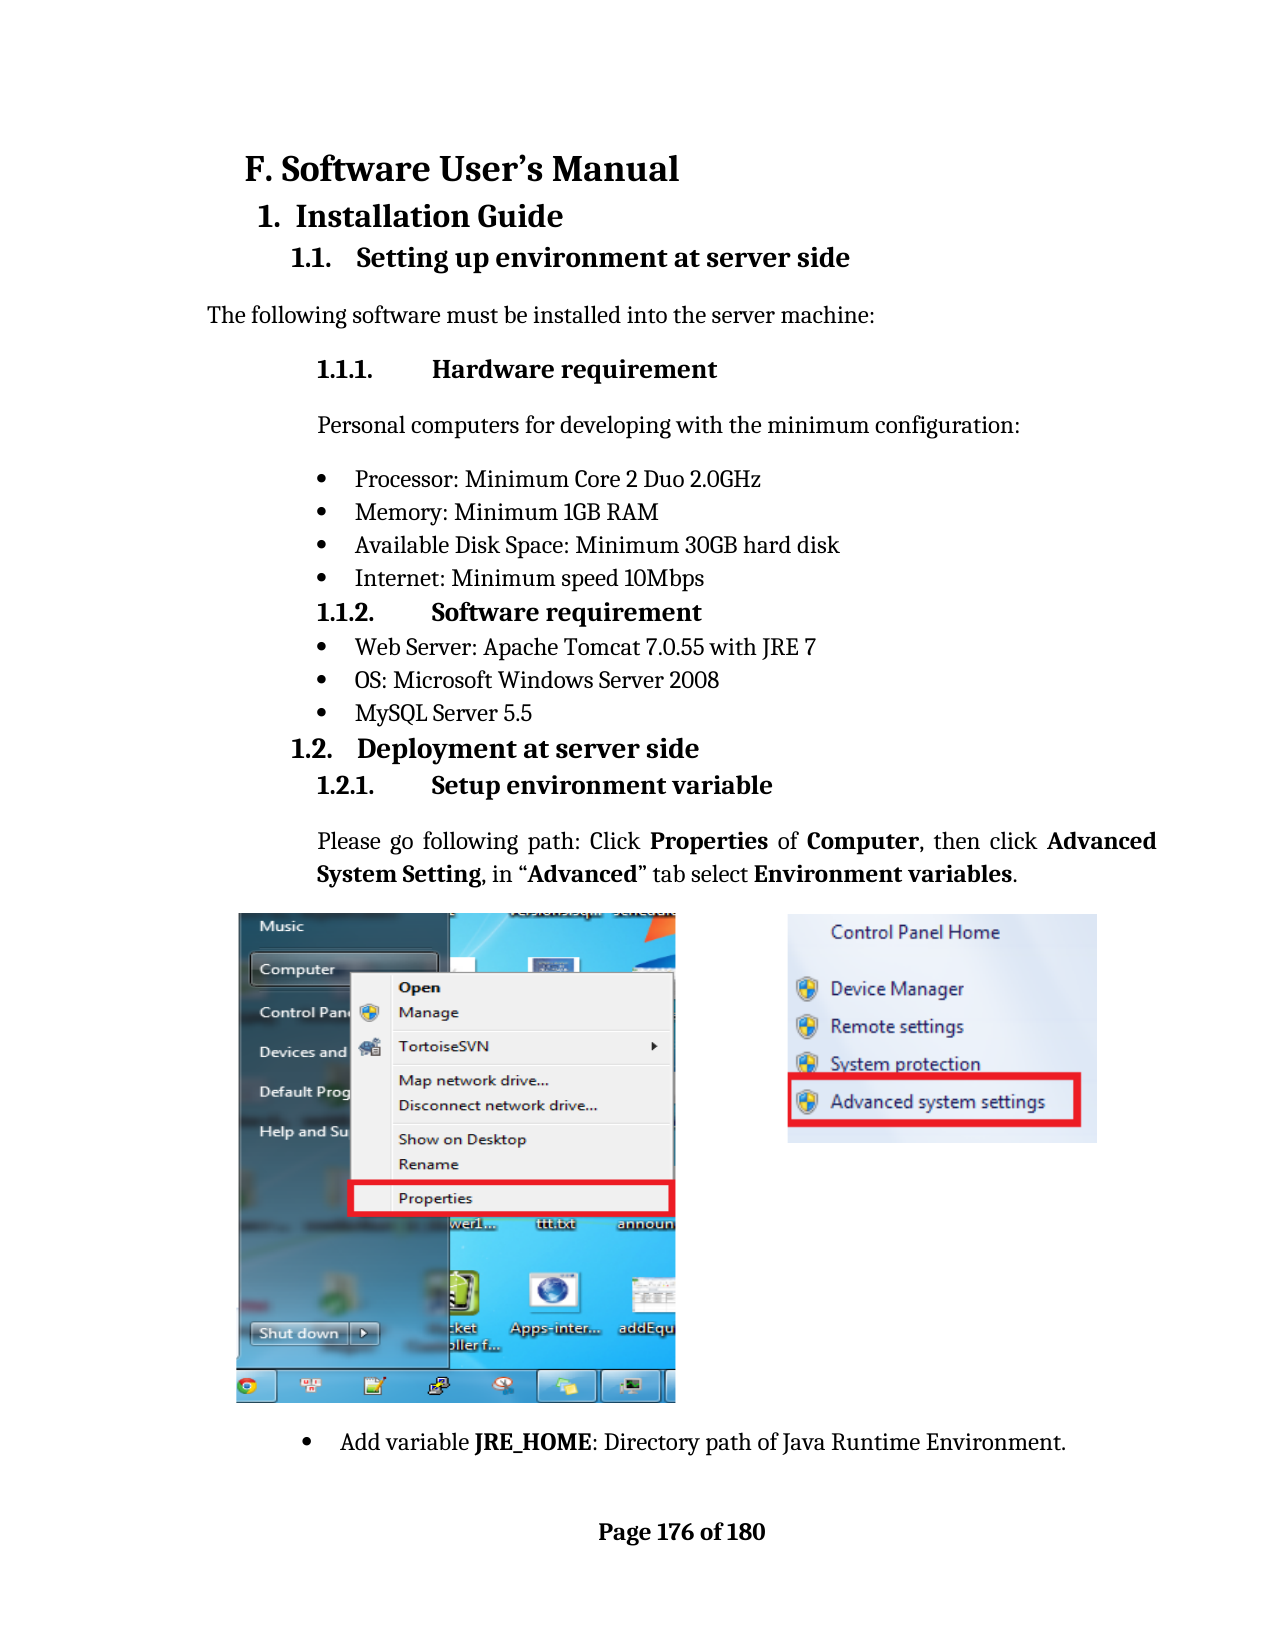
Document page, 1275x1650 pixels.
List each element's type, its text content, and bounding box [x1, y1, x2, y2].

list Available Disk Space: Minimum 30GB hard disk [317, 531, 1157, 560]
list OS: Microsoft Windows Server 2008 [317, 666, 1157, 694]
text The following software must be installed into the server machine: [207, 301, 1157, 329]
text Personal computers for developing with the minimum configuration: [317, 411, 1157, 440]
list Setting up environment at server side [291, 241, 1157, 275]
list Hardware requirement [317, 354, 1157, 386]
text Please go following path: Click Properties of Computer, then click Advanced System Setting, in “Advanced” tab select Environment variables. [317, 827, 1157, 889]
list Processor: Minimum Core 2 Duo 2.0GHz [317, 465, 1157, 494]
list Add variable JRE_HOME: Directory path of Java Runtime Environment. [302, 1428, 1157, 1457]
list Web Server: Apache Tomcat 7.0.55 with JRE 7 [317, 633, 1157, 662]
list MySQL Server 5.5 [317, 699, 1157, 728]
list Deployment at server side [291, 732, 1157, 765]
list Internet: Minimum speed 10Mbps [317, 564, 1157, 593]
list Setup environment variable [317, 770, 1157, 802]
list Installation Guide [258, 197, 1157, 236]
picture [236, 913, 677, 1403]
list Software User’s Manual [244, 148, 1157, 191]
picture [787, 914, 1097, 1143]
list Software requirement [317, 597, 1157, 628]
list Memory: Minimum 1GB RAM [317, 498, 1157, 527]
